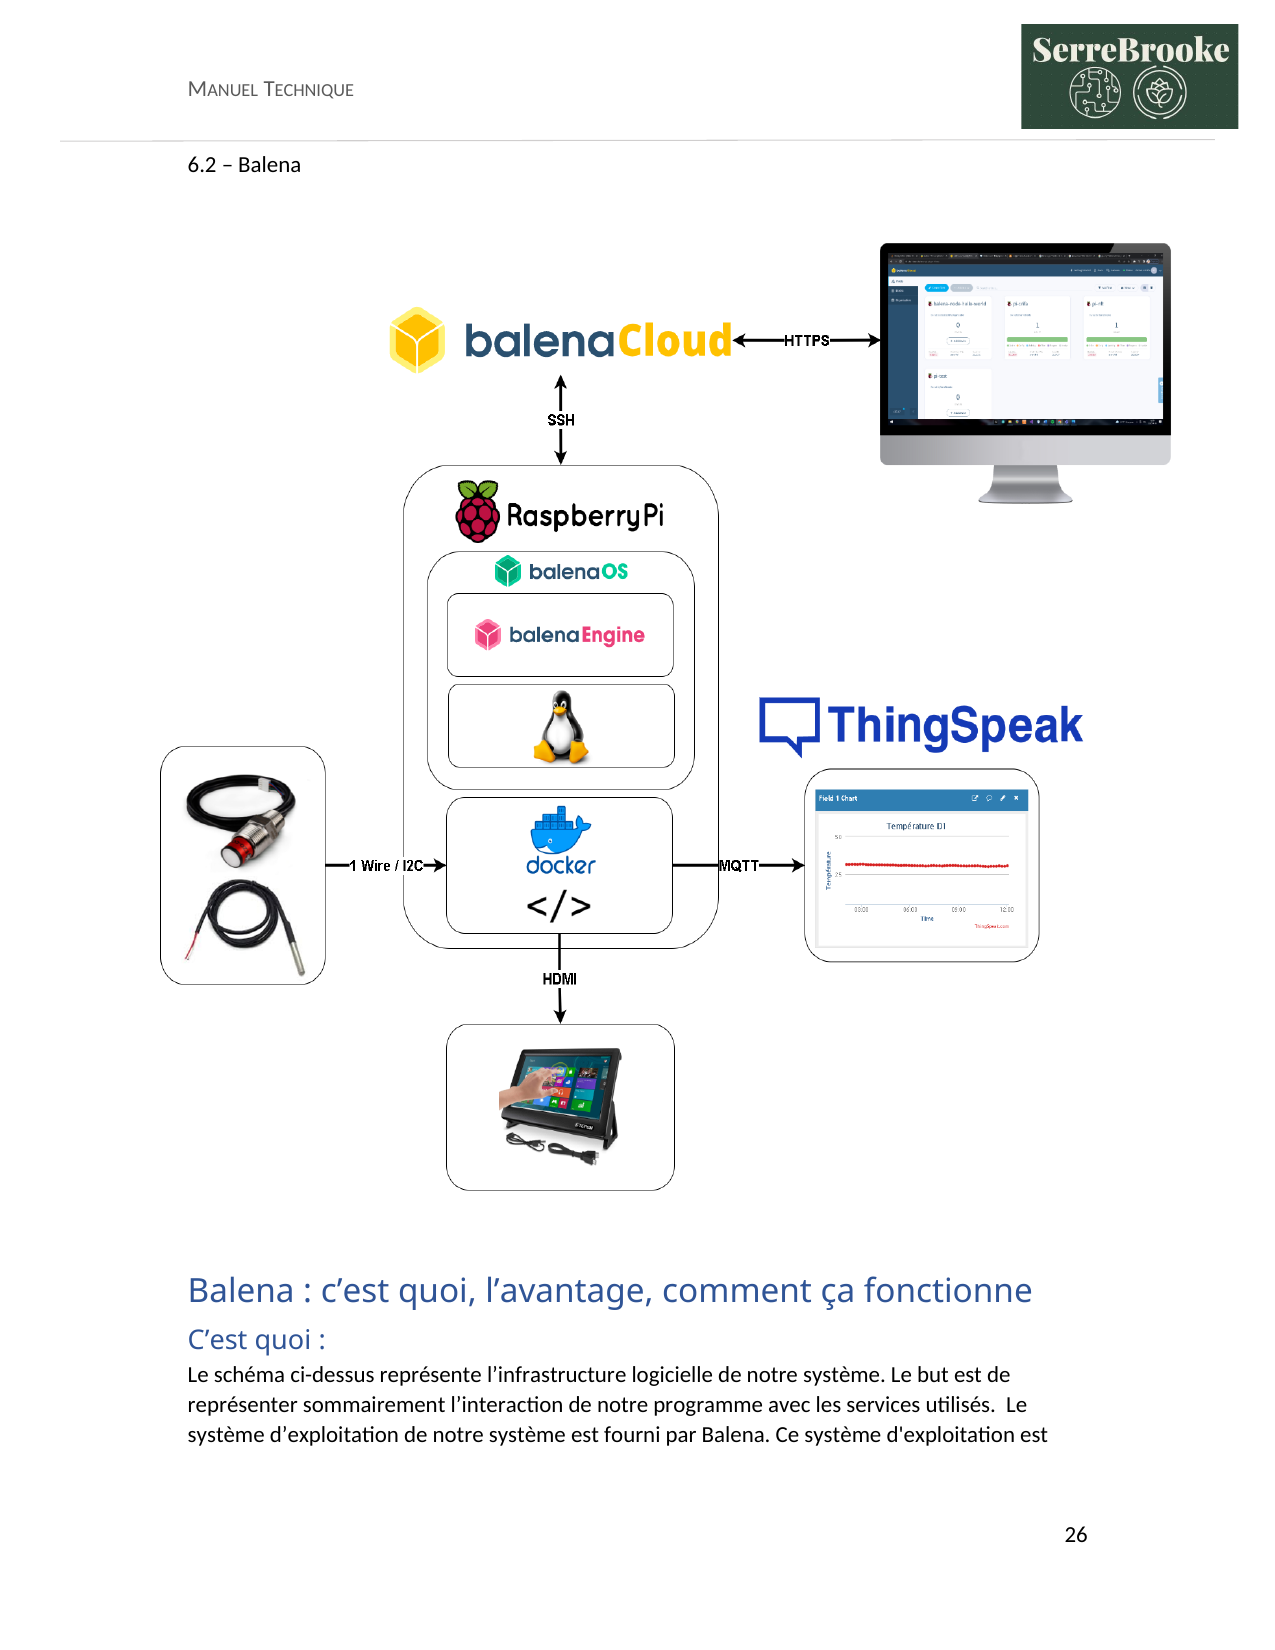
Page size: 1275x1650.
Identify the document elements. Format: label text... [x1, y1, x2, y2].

subtitle C’est quoi : [187, 1320, 1087, 1357]
picture [160, 243, 1172, 1191]
subtitle Balena : c’est quoi, l’avantage, comment ça fonctionne [187, 1267, 1087, 1312]
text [187, 1360, 1087, 1448]
text 6.2 – Balena [187, 150, 1087, 178]
picture [1021, 24, 1239, 129]
